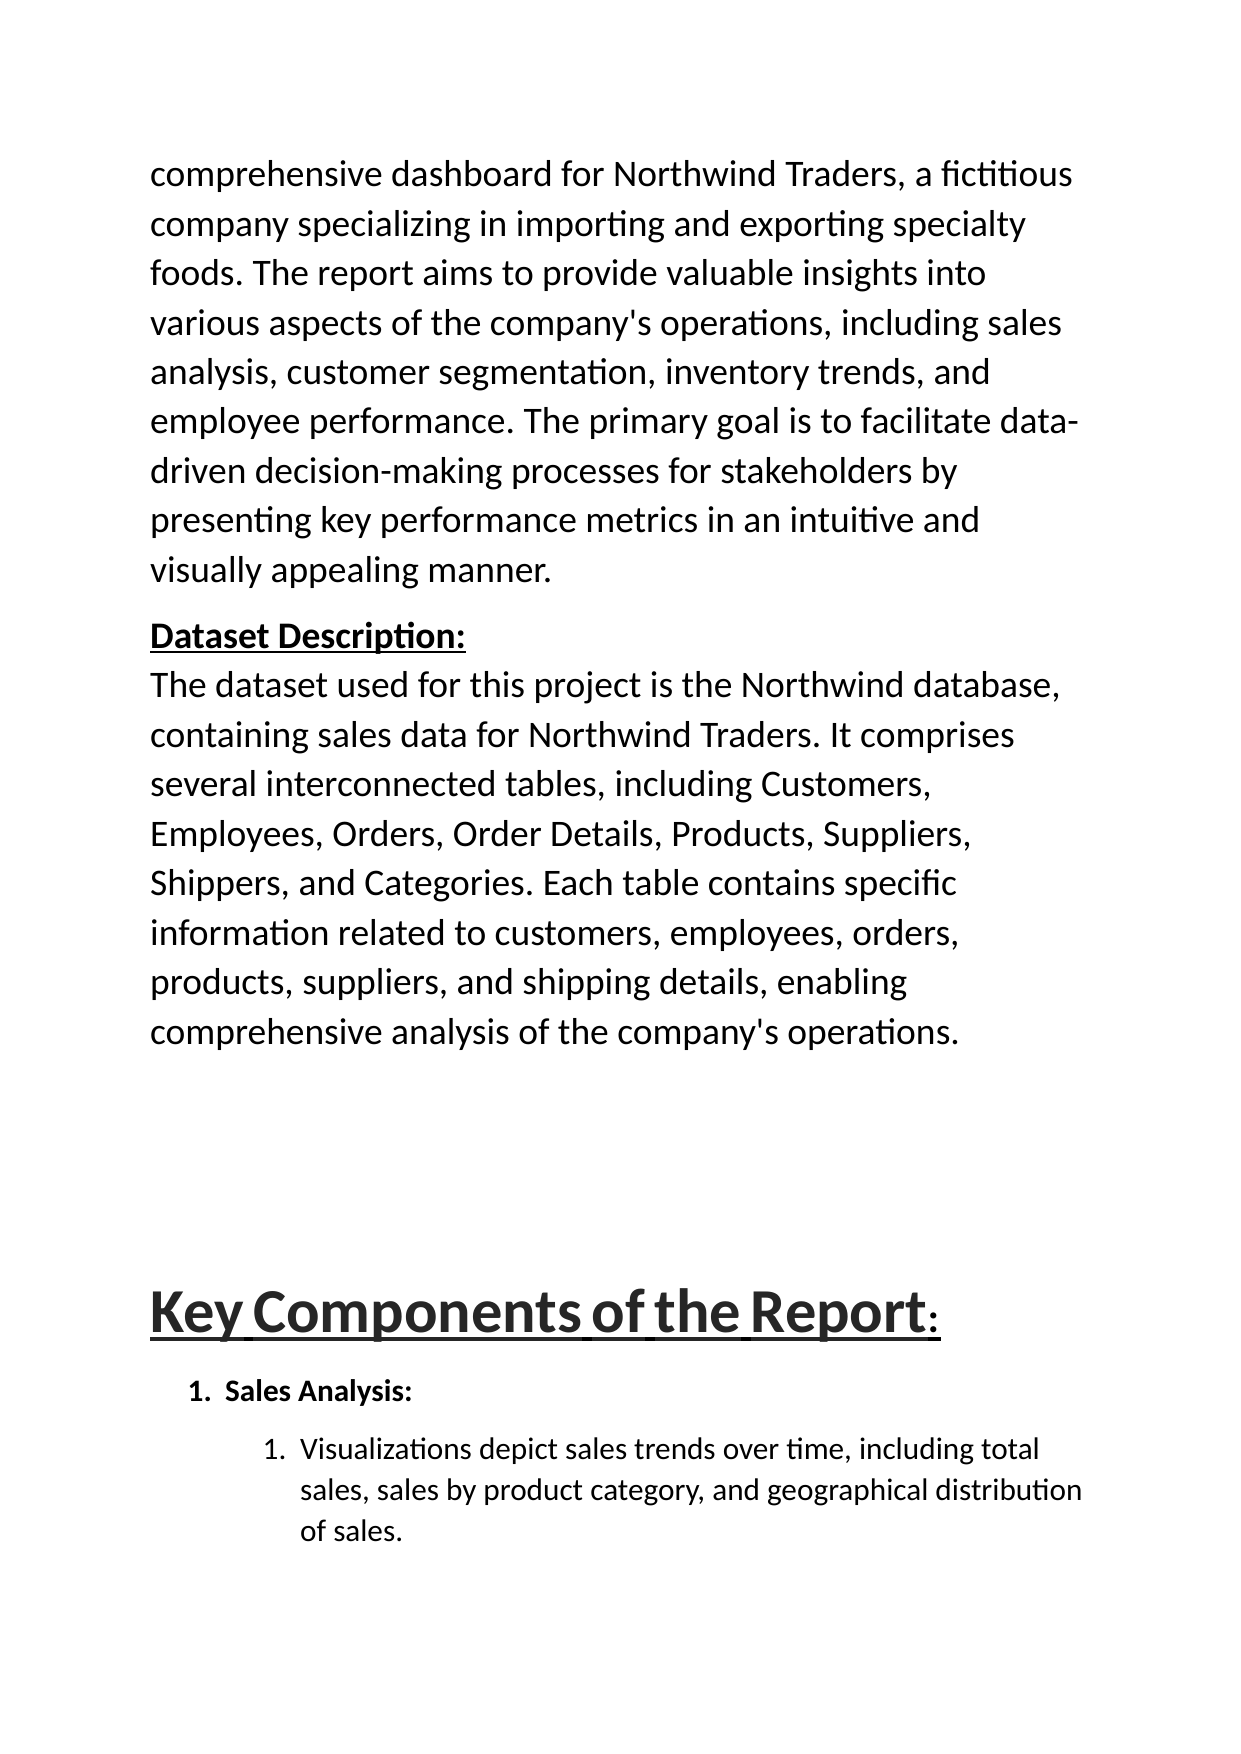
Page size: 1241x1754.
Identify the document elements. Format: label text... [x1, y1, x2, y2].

list Sales Analysis: [187, 1371, 1090, 1409]
text Key Components of the Report: [150, 1272, 1090, 1348]
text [150, 150, 1090, 592]
text Dataset Description: The dataset used for this project is the Northwind database, containing sales data for Northwind Traders. It comprises several interconnected tables, including Customers, Employees, Orders, Order Details, Products, Suppliers, Shippers, and Categories. Each table contains specific information related to customers, employees, orders, products, suppliers, and shipping details, enabling comprehensive analysis of the company's operations. [150, 612, 1090, 1054]
list Visualizations depict sales trends over time, including total sales, sales by product category, and geographical distribution of sales. [262, 1429, 1090, 1549]
